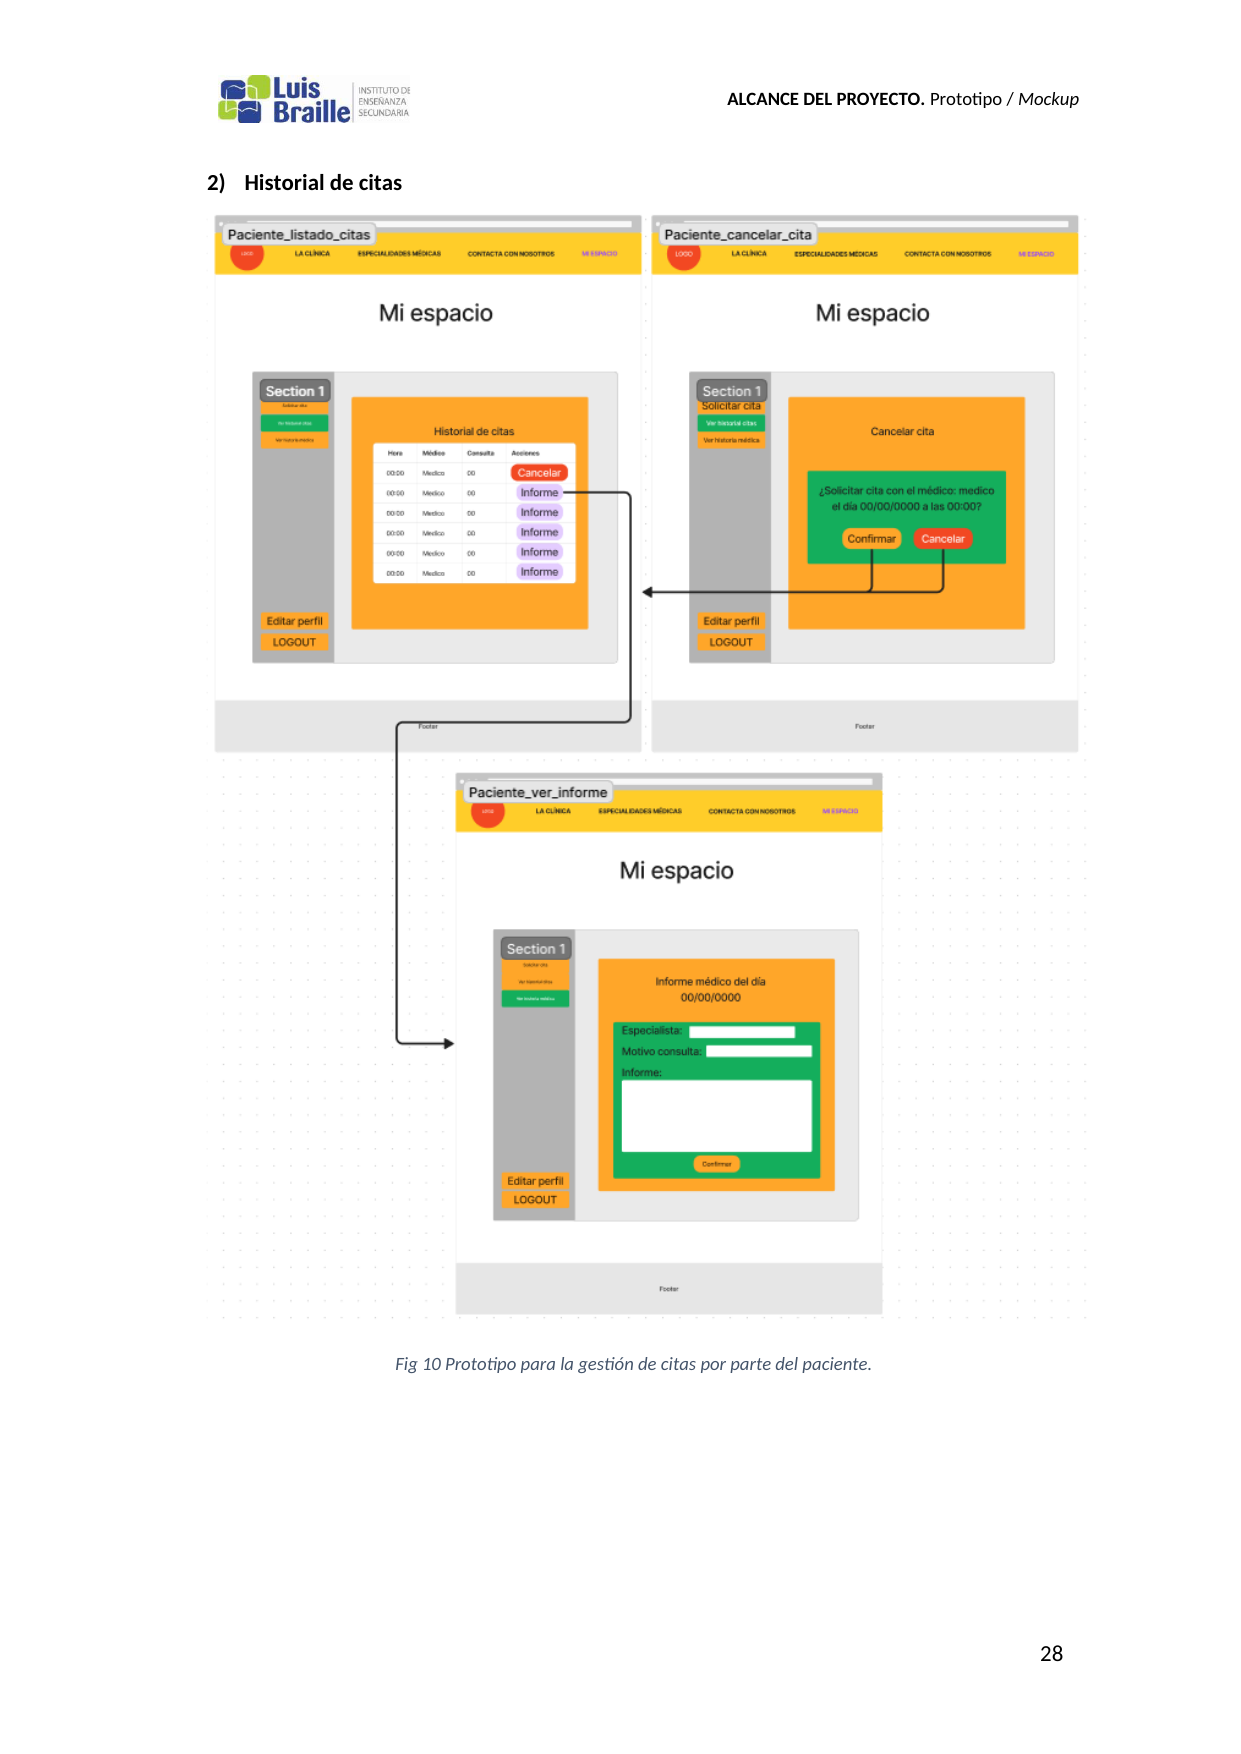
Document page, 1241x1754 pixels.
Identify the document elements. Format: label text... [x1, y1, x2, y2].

text Fig 10 Prototipo para la gestión de citas por parte del paciente. [207, 1352, 1063, 1375]
list Historial de citas [207, 168, 1063, 196]
picture [206, 210, 1093, 1322]
